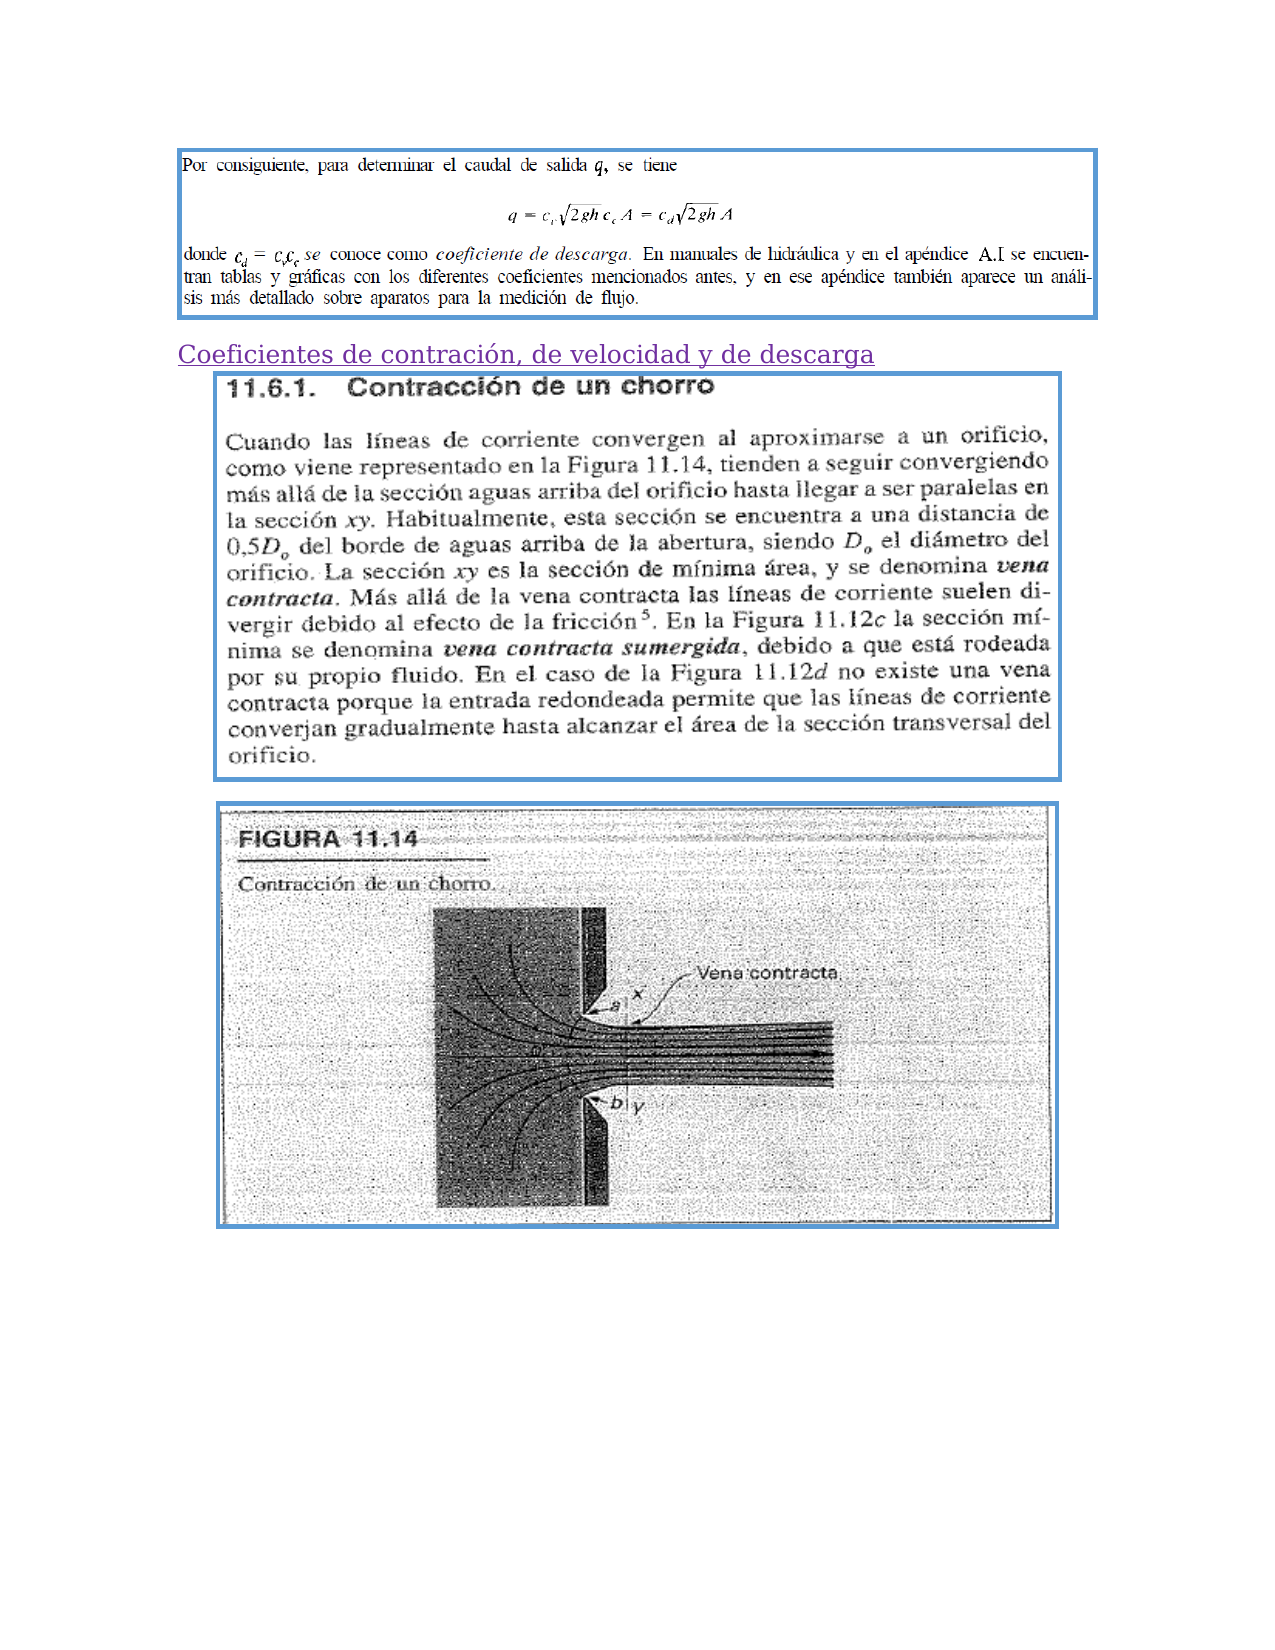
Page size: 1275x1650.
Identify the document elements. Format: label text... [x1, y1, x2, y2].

picture [217, 376, 1058, 777]
picture [182, 152, 1093, 315]
picture [220, 806, 1055, 1224]
subtitle Coeficientes de contración, de velocidad y de descarga [177, 338, 1098, 368]
